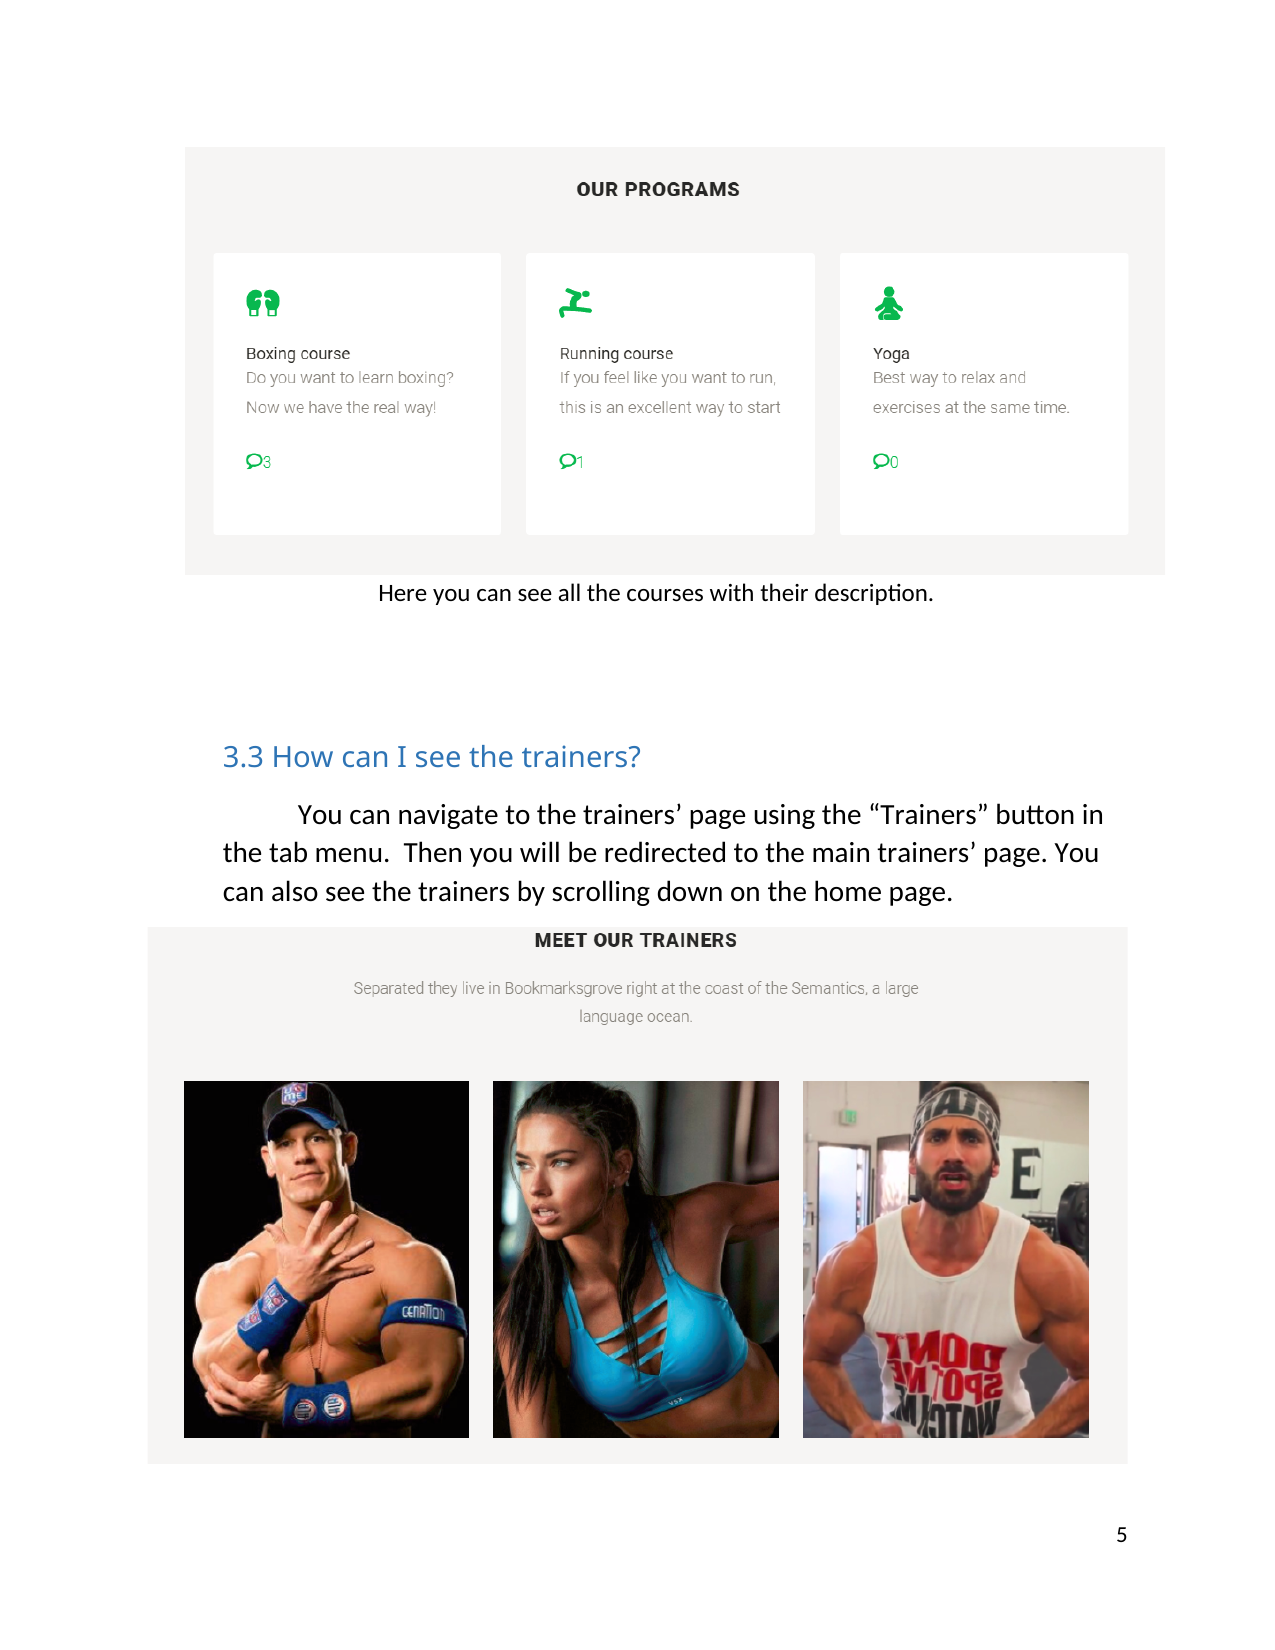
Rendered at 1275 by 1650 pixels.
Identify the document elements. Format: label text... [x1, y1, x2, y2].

text You can navigate to the trainers’ page using the “Trainers” button in the tab menu. Then you will be redirected to the main trainers’ page. You can also see the trainers by scrolling down on the home page. [223, 796, 1127, 908]
text 3.3 How can I see the trainers? [185, 736, 1127, 776]
picture [147, 927, 1128, 1464]
picture [185, 147, 1166, 575]
text Here you can see all the courses with their description. [185, 575, 1127, 607]
